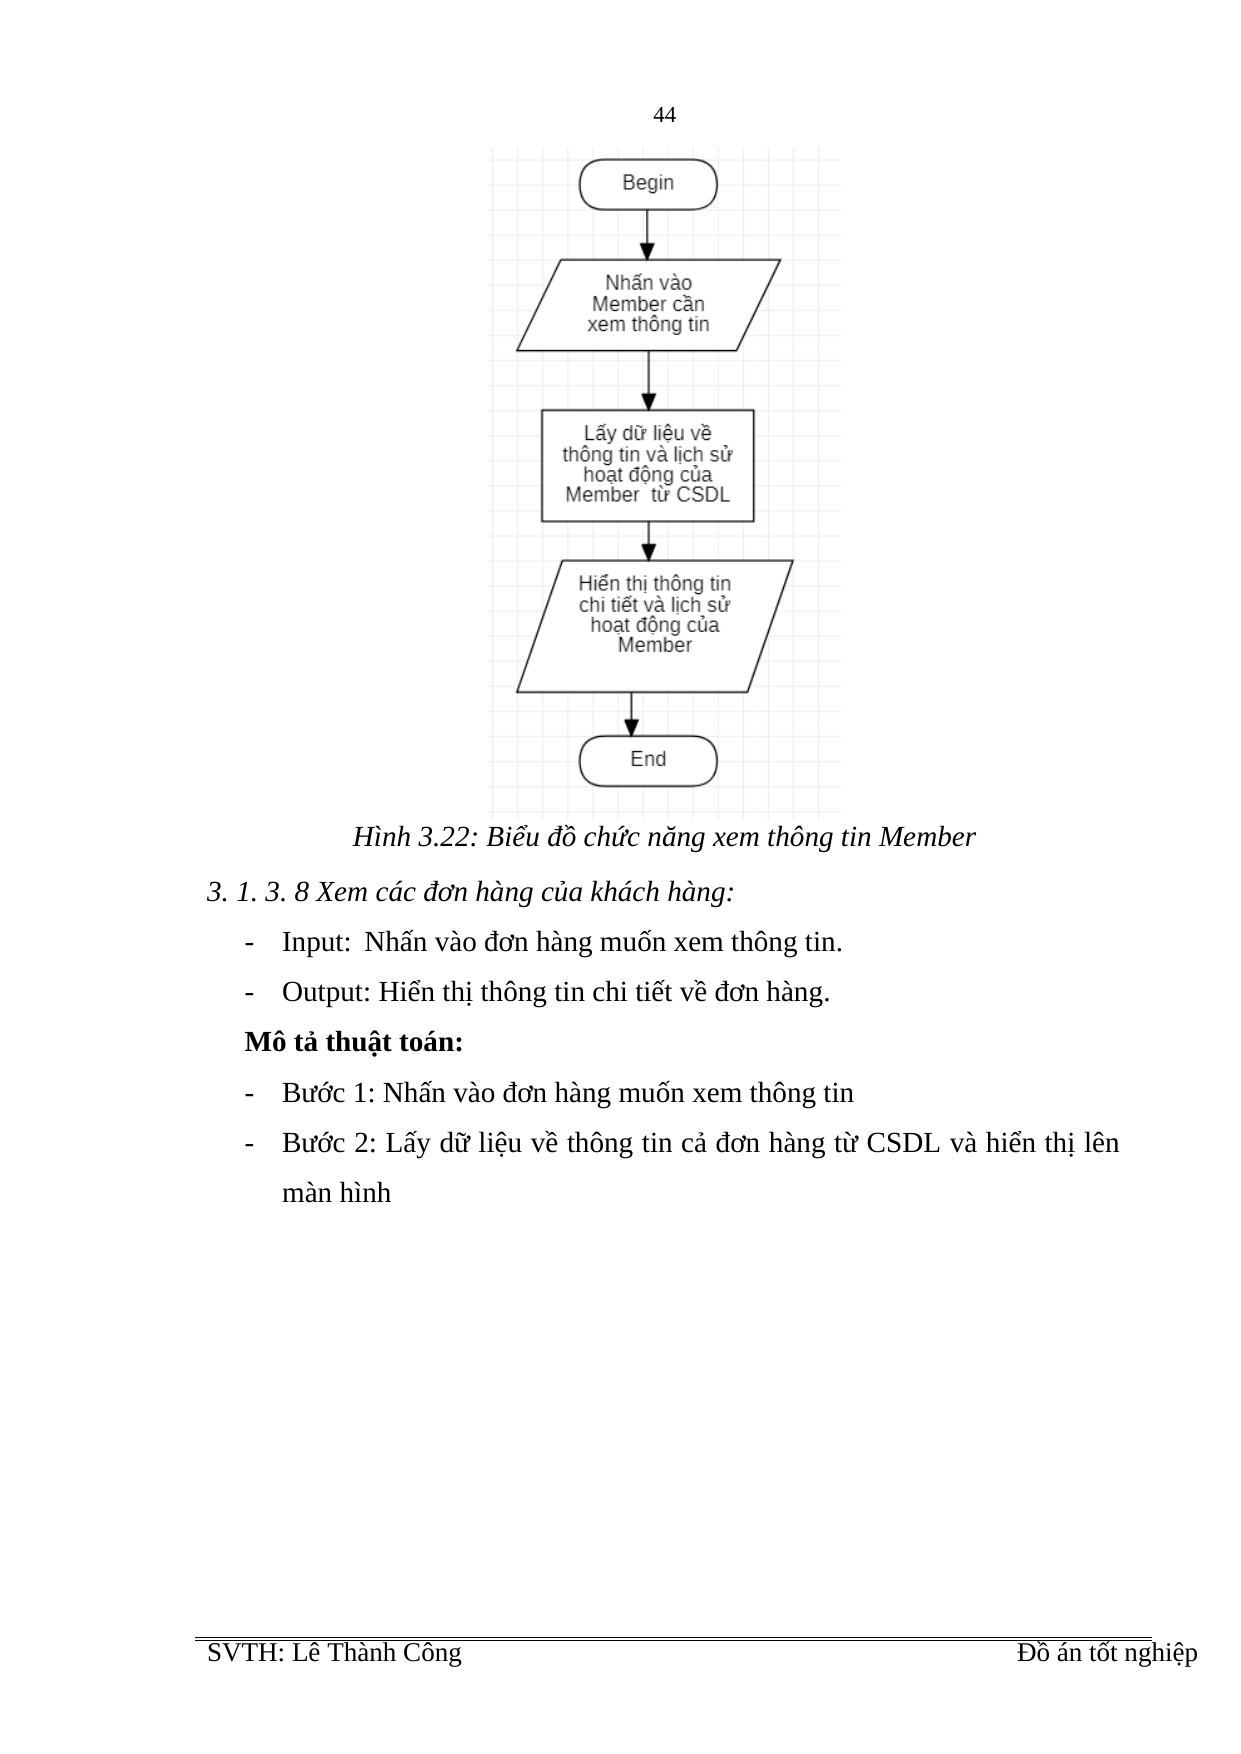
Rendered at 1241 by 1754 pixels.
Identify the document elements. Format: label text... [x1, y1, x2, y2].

list Bước 2: Lấy dữ liệu về thông tin cả đơn hàng từ CSDL và hiển thị lên màn hình [244, 1125, 1122, 1209]
list Bước 1: Nhấn vào đơn hàng muốn xem thông tin [244, 1075, 1122, 1108]
list Output: Hiển thị thông tin chi tiết về đơn hàng. [244, 974, 1122, 1008]
picture [487, 147, 842, 820]
list Input: Nhấn vào đơn hàng muốn xem thông tin. [244, 924, 1122, 957]
subtitle Xem các đơn hàng của khách hàng: [207, 874, 1122, 907]
text Mô tả thuật toán: [207, 1024, 1122, 1058]
